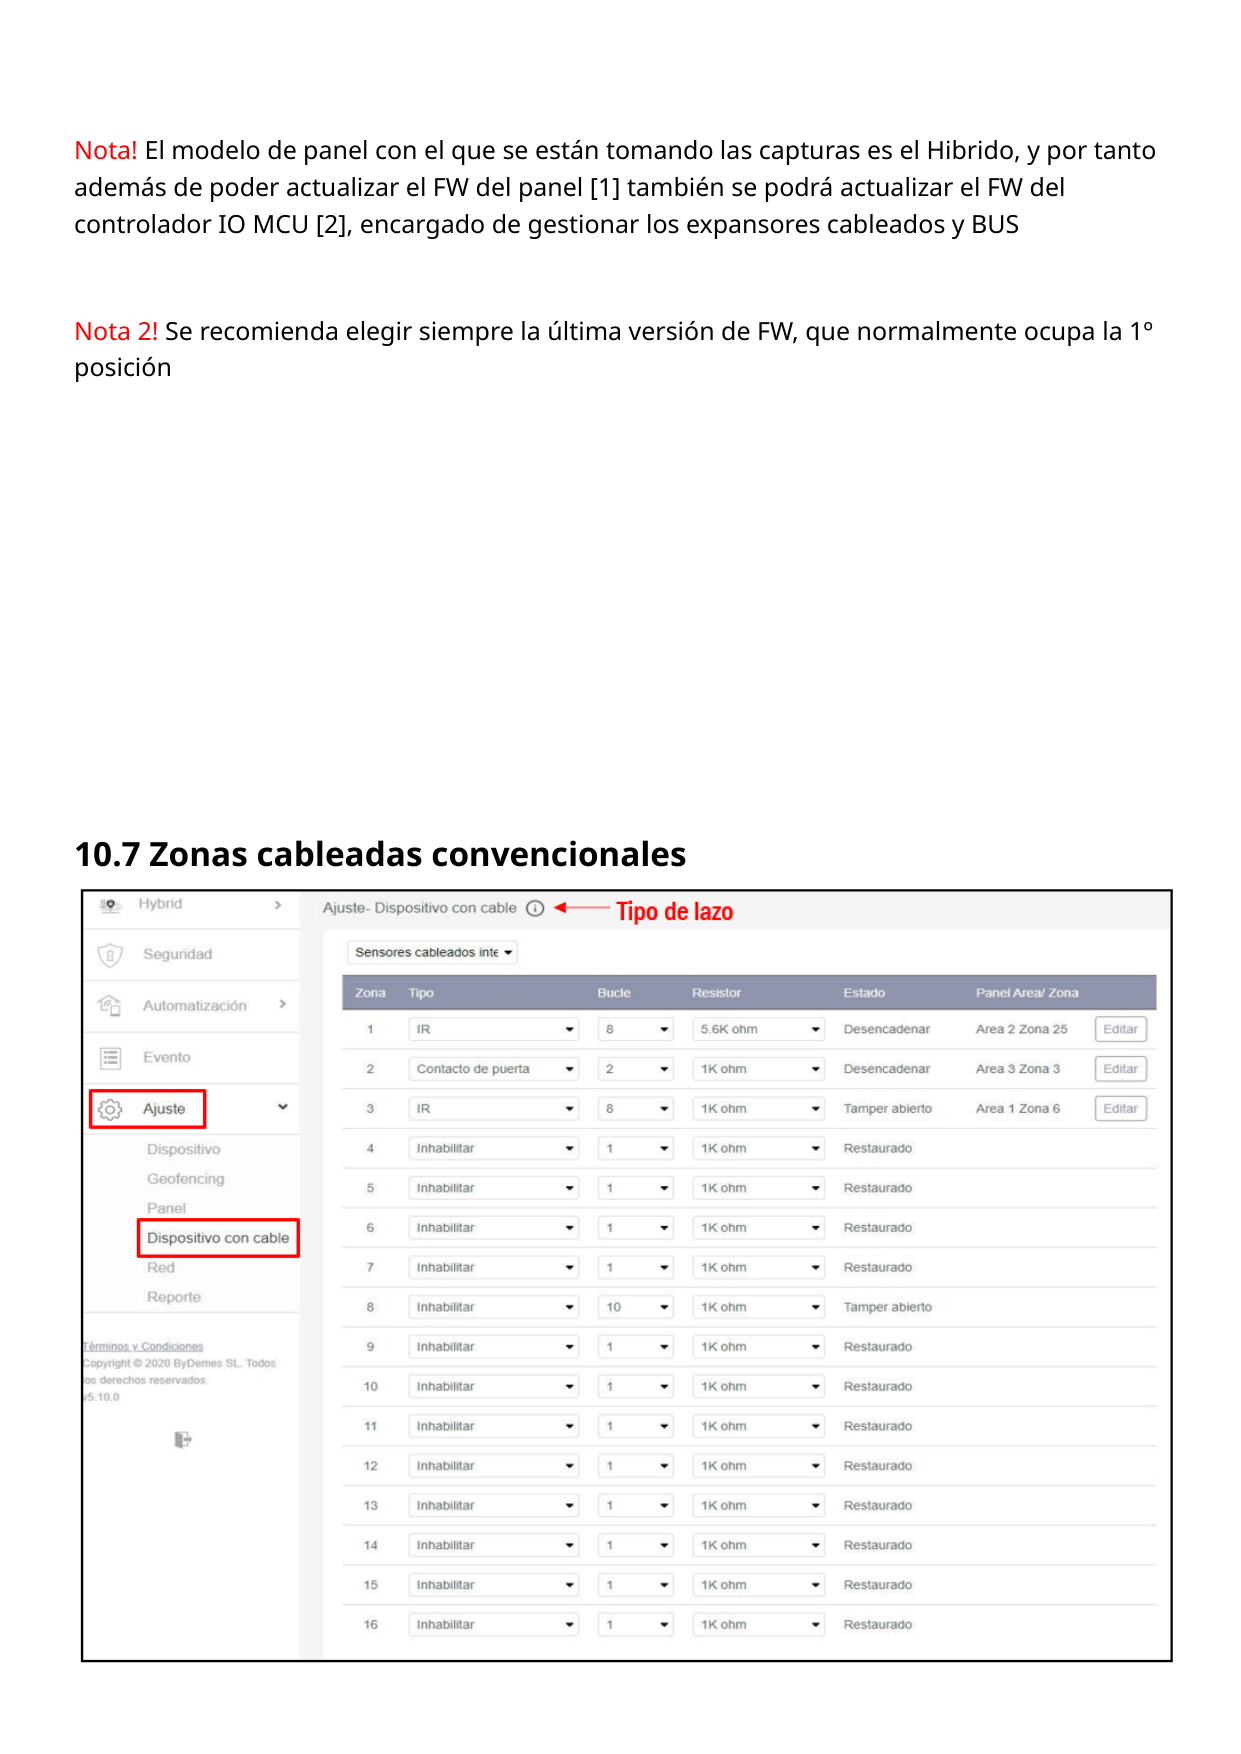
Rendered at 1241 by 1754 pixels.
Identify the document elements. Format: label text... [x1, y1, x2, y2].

text Nota 2! Se recomienda elegir siempre la última versión de FW, que normalmente ocupa la 1º posición [74, 313, 1181, 384]
subtitle 10.7 Zonas cableadas convencionales [74, 831, 1181, 876]
picture [73, 880, 1182, 1668]
text Nota! El modelo de panel con el que se están tomando las capturas es el Hibrido, y por tanto además de poder actualizar el FW del panel [1] también se podrá actualizar el FW del controlador IO MCU [2], encargado de gestionar los expansores cableados y BUS [74, 133, 1181, 241]
